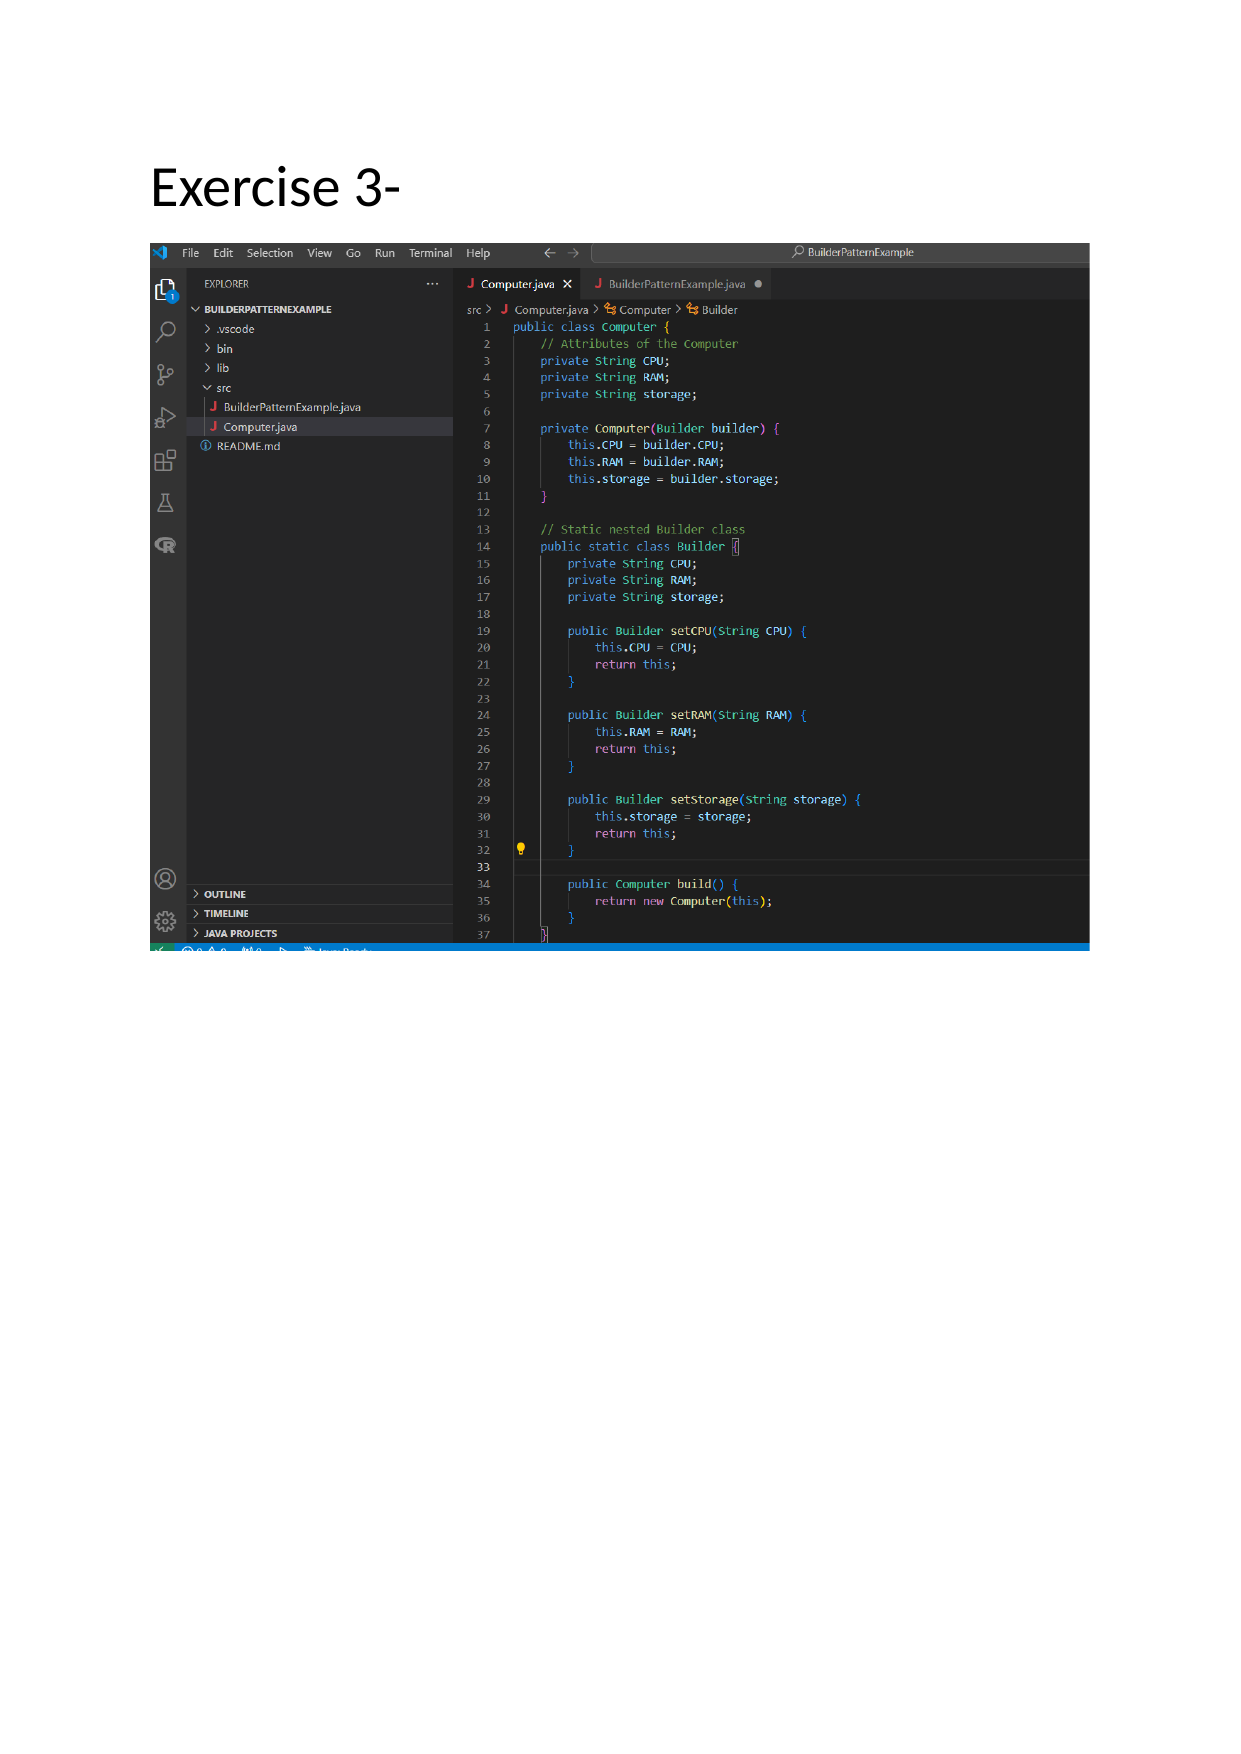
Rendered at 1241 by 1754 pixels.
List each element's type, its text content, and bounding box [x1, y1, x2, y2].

picture [150, 243, 1090, 951]
text Exercise 3- [150, 150, 1090, 221]
